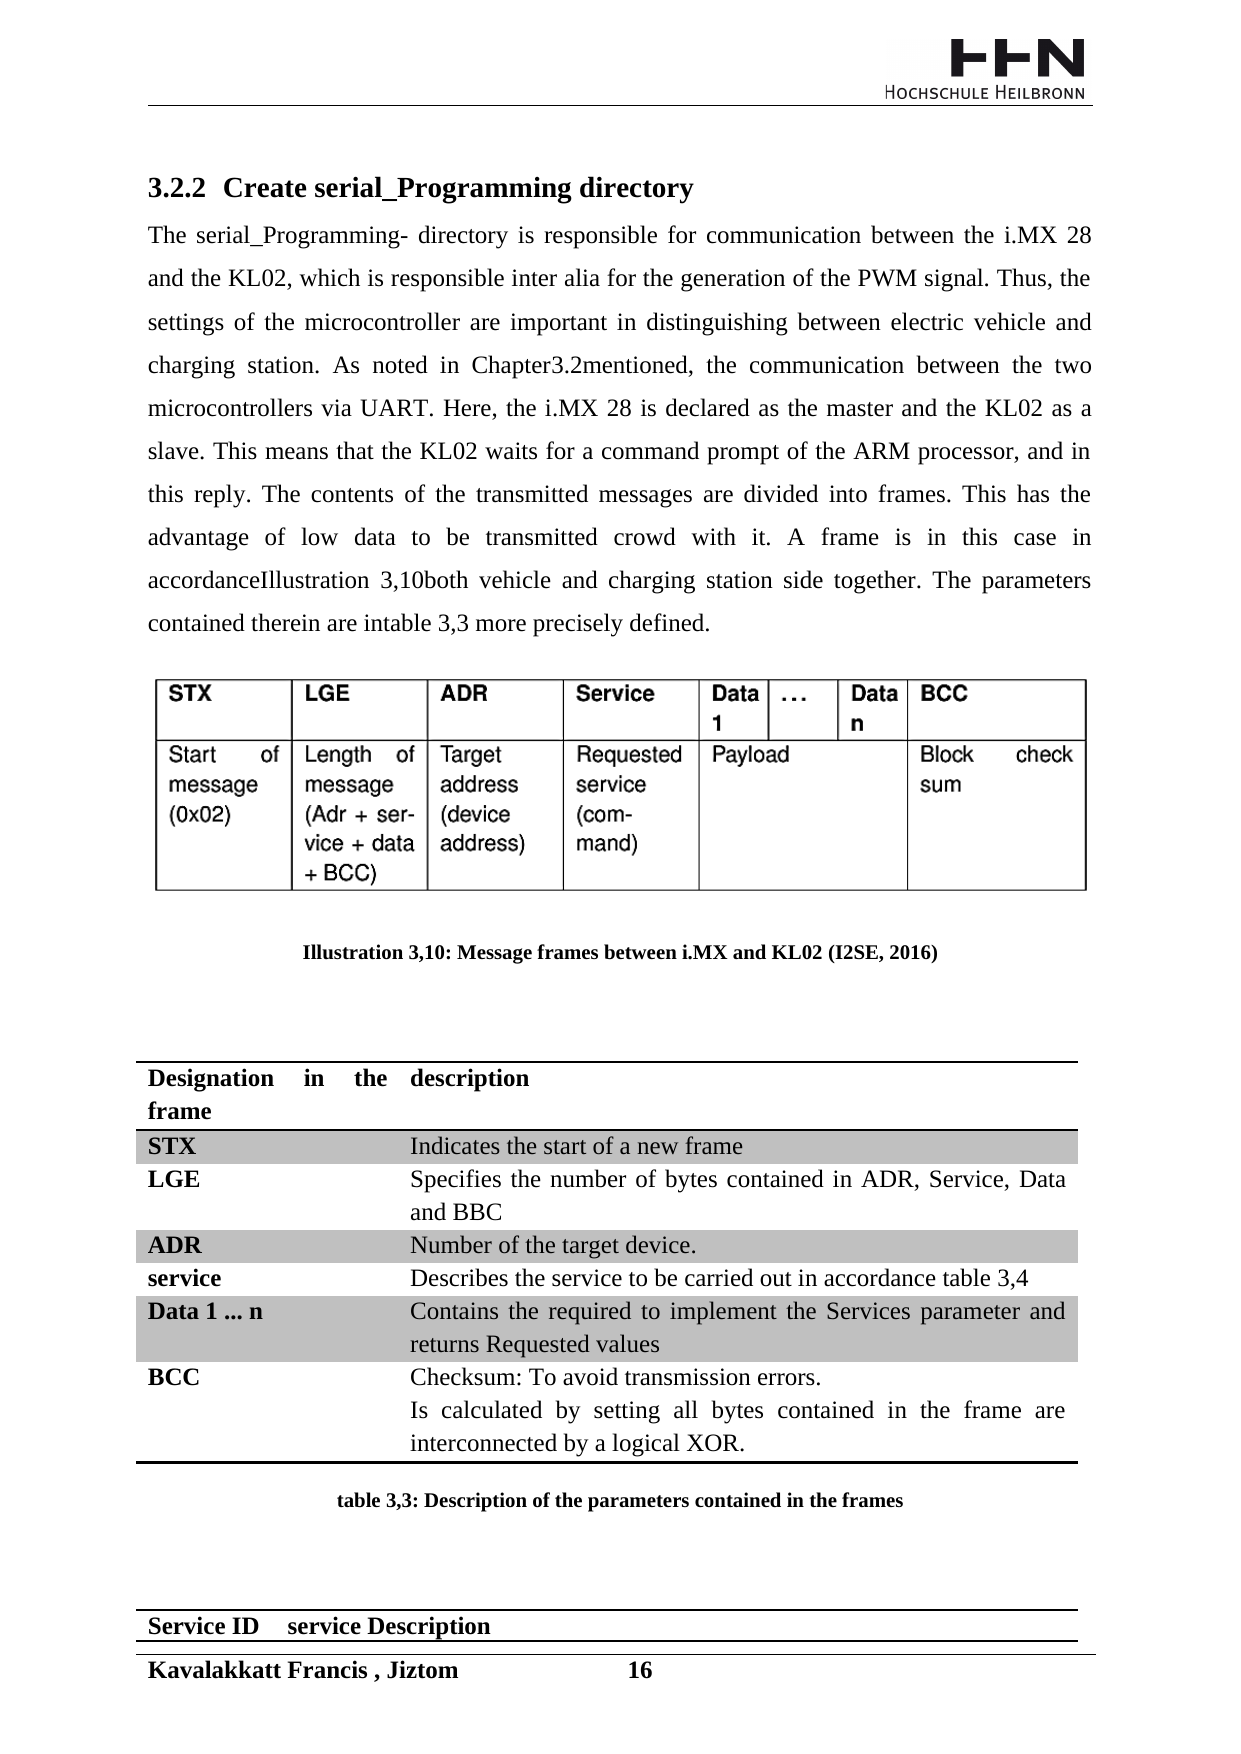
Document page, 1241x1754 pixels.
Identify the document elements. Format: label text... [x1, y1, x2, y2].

table_cell LGE [136, 1164, 399, 1230]
table_header Service ID [136, 1611, 276, 1640]
table_cell Contains the required to implement the Services parameter and returns Requested values [399, 1296, 1078, 1362]
table_header description [399, 1063, 1078, 1129]
subtitle Create serial_Programming directory [148, 170, 1093, 203]
picture [885, 39, 1093, 105]
table_cell Indicates the start of a new frame [399, 1131, 1078, 1164]
table_header service Description [276, 1611, 1078, 1640]
table_cell service [136, 1263, 399, 1296]
table_cell Number of the target device. [399, 1230, 1078, 1263]
table_cell BCC [136, 1362, 399, 1461]
table_cell Checksum: To avoid transmission errors. Is calculated by setting all bytes contained in the frame are interconnected by a logical XOR. [399, 1362, 1078, 1461]
table_cell STX [136, 1131, 399, 1164]
table_header Designation in the frame [136, 1063, 399, 1129]
table_cell Data 1 ... n [136, 1296, 399, 1362]
table_cell ADR [136, 1230, 399, 1263]
table_cell Specifies the number of bytes contained in ADR, Service, Data and BBC [399, 1164, 1078, 1230]
